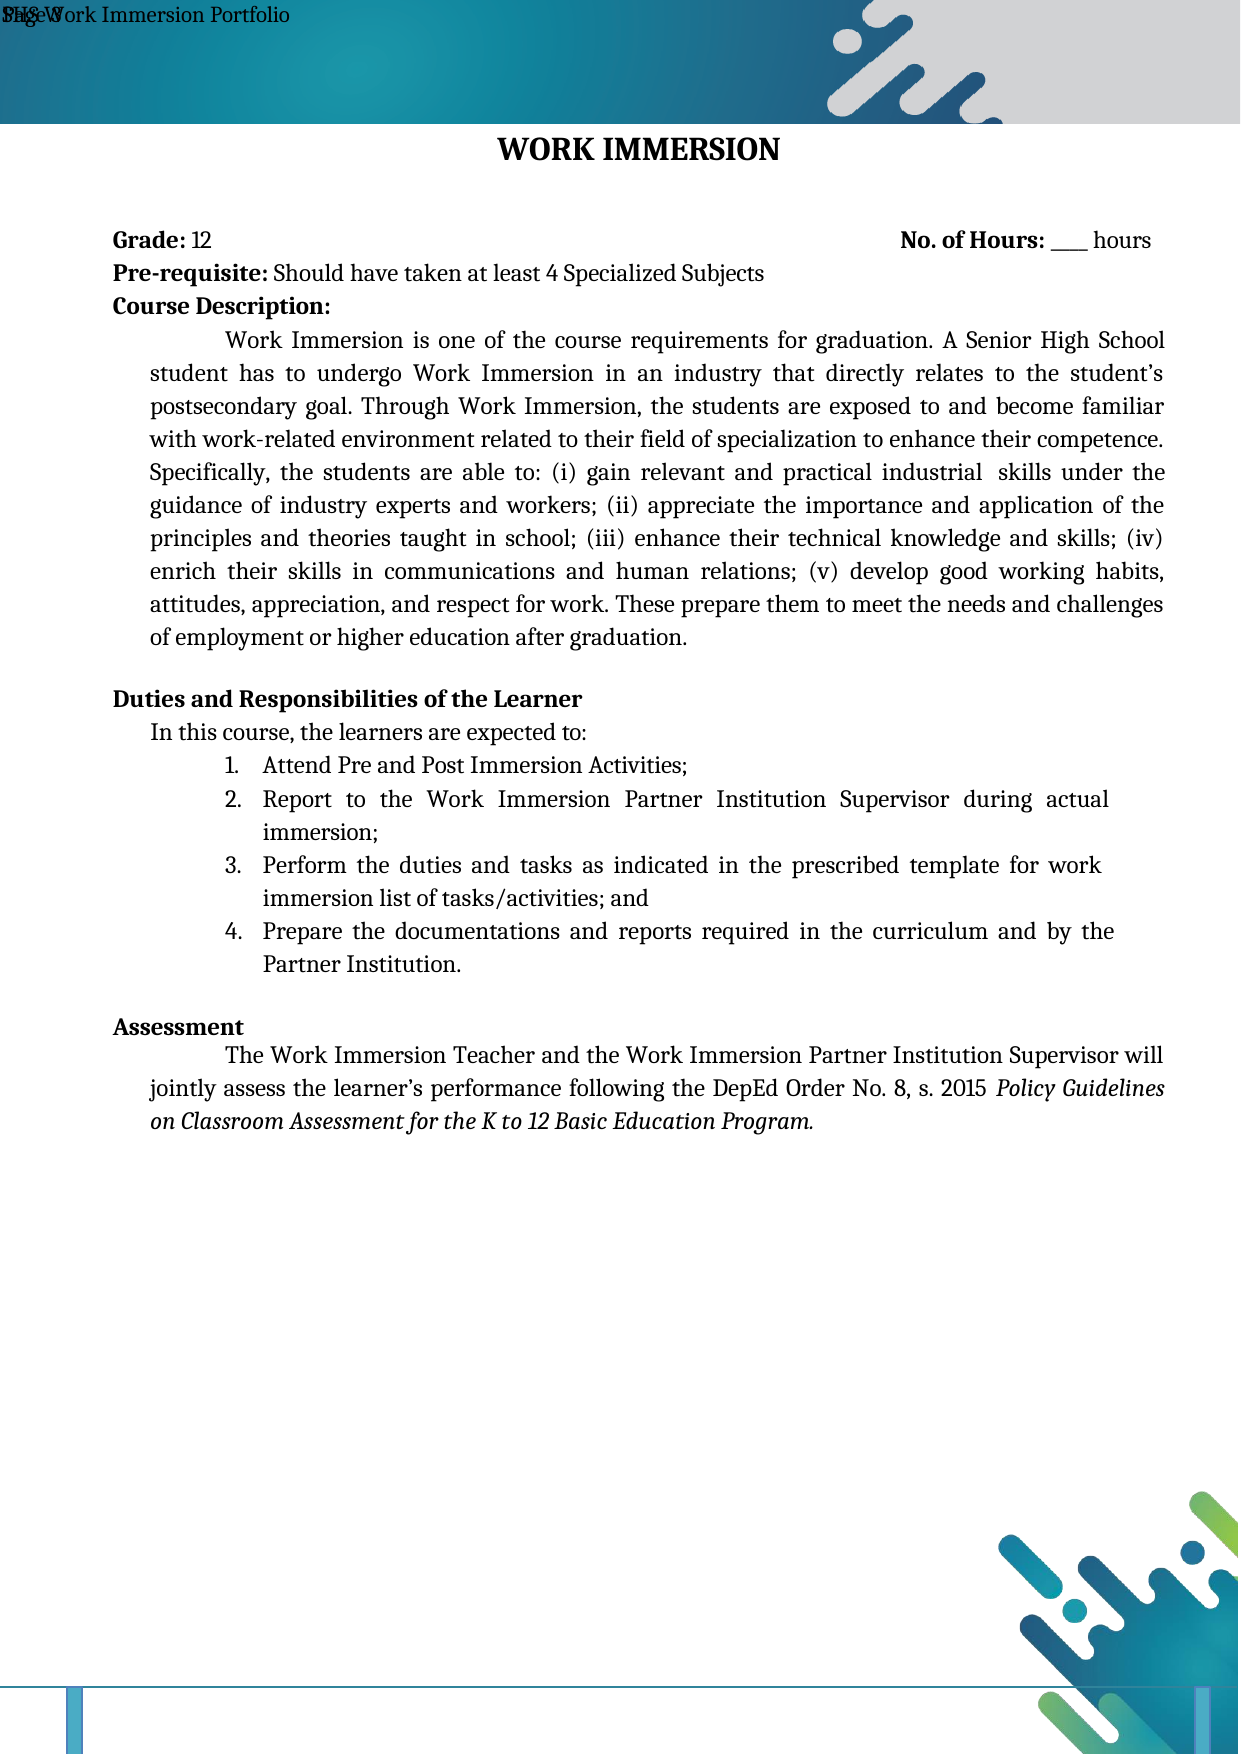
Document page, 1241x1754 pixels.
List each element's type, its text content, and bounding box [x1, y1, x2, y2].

text Grade: 12 No. of Hours: ____ hours [113, 226, 1196, 255]
text The Work Immersion Teacher and the Work Immersion Partner Institution Supervisor will jointly assess the learner’s performance following the DepEd Order No. 8, s. 2015 Policy Guidelines on Classroom Assessment for the K to 12 Basic Education Program. [150, 1041, 1165, 1136]
picture [998, 1688, 1194, 1754]
picture [0, 0, 1241, 124]
list Attend Pre and Post Immersion Activities; [225, 751, 1196, 780]
picture [998, 1491, 1238, 1754]
text Pre-requisite: Should have taken at least 4 Specialized Subjects [113, 259, 1196, 288]
subtitle WORK IMMERSION [98, 130, 1179, 168]
subtitle Duties and Responsibilities of the Learner [113, 685, 1196, 714]
list Prepare the documentations and reports required in the curriculum and by the Partner Institution. [225, 917, 1164, 979]
list Perform the duties and tasks as indicated in the prescribed template for work immersion list of tasks/activities; and [225, 851, 1165, 912]
subtitle Assessment [113, 1012, 1196, 1041]
subtitle Course Description: [113, 292, 1196, 321]
list Report to the Work Immersion Partner Institution Supervisor during actual immersion; [225, 784, 1164, 846]
text In this course, the learners are expected to: [150, 718, 1196, 747]
text Work Immersion is one of the course requirements for graduation. A Senior High School student has to undergo Work Immersion in an industry that directly relates to the student’s postsecondary goal. Through Work Immersion, the students are exposed to and become familiar with work-related environment related to their field of specialization to enhance their competence. Specifically, the students are able to: (i) gain relevant and practical industrial skills under the guidance of industry experts and workers; (ii) appreciate the importance and application of the principles and theories taught in school; (iii) enhance their technical knowledge and skills; (iv) enrich their skills in communications and human relations; (v) develop good working habits, attitudes, appreciation, and respect for work. These prepare them to meet the needs and challenges of employment or higher education after graduation. [150, 326, 1165, 651]
